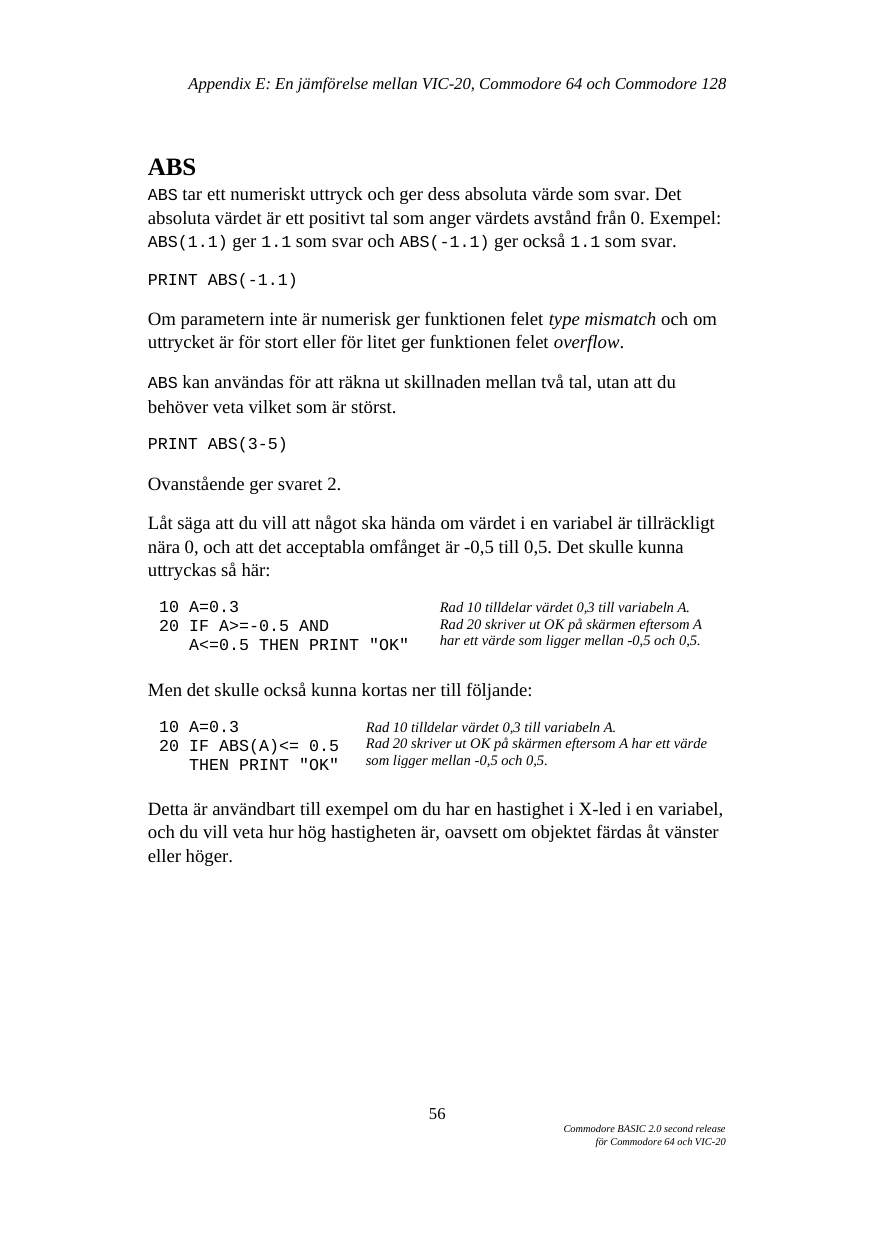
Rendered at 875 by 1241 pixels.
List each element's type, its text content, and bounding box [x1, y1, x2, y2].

table_header Rad 10 tilldelar värdet 0,3 till variabeln A. Rad 20 skriver ut OK på skärmen eftersom A har ett värde som ligger mellan -0,5 och 0,5. [354, 718, 726, 775]
text Låt säga att du vill att något ska hända om värdet i en variabel är tillräckligt nära 0, och att det acceptabla omfånget är -0,5 till 0,5. Det skulle kunna uttryckas så här: [148, 512, 726, 580]
text Om parametern inte är numerisk ger funktionen felet type mismatch och om uttrycket är för stort eller för litet ger funktionen felet overflow. [148, 308, 726, 353]
text PRINT ABS(-1.1) [148, 271, 726, 290]
text Men det skulle också kunna kortas ner till följande: [148, 655, 726, 700]
text ABS kan användas för att räkna ut skillnaden mellan två tal, utan att du behöver veta vilket som är störst. [148, 371, 726, 417]
text Detta är användbart till exempel om du har en hastighet i X-led i en variabel, och du vill veta hur hög hastigheten är, oavsett om objektet färdas åt vänster eller höger. [148, 775, 726, 866]
table_header 10 A=0.3 20 IF A>=-0.5 AND A<=0.5 THEN PRINT "OK" [148, 599, 428, 655]
table_header 10 A=0.3 20 IF ABS(A)<= 0.5 THEN PRINT "OK" [148, 718, 354, 775]
subtitle ABS [148, 152, 726, 181]
table_header Rad 10 tilldelar värdet 0,3 till variabeln A. Rad 20 skriver ut OK på skärmen eftersom A har ett värde som ligger mellan -0,5 och 0,5. [428, 599, 726, 655]
text ABS tar ett numeriskt uttryck och ger dess absoluta värde som svar. Det absoluta värdet är ett positivt tal som anger värdets avstånd från 0. Exempel: ABS(1.1) ger 1.1 som svar och ABS(-1.1) ger också 1.1 som svar. [148, 183, 726, 253]
text Ovanstående ger svaret 2. [148, 472, 726, 494]
text PRINT ABS(3-5) [148, 435, 726, 454]
